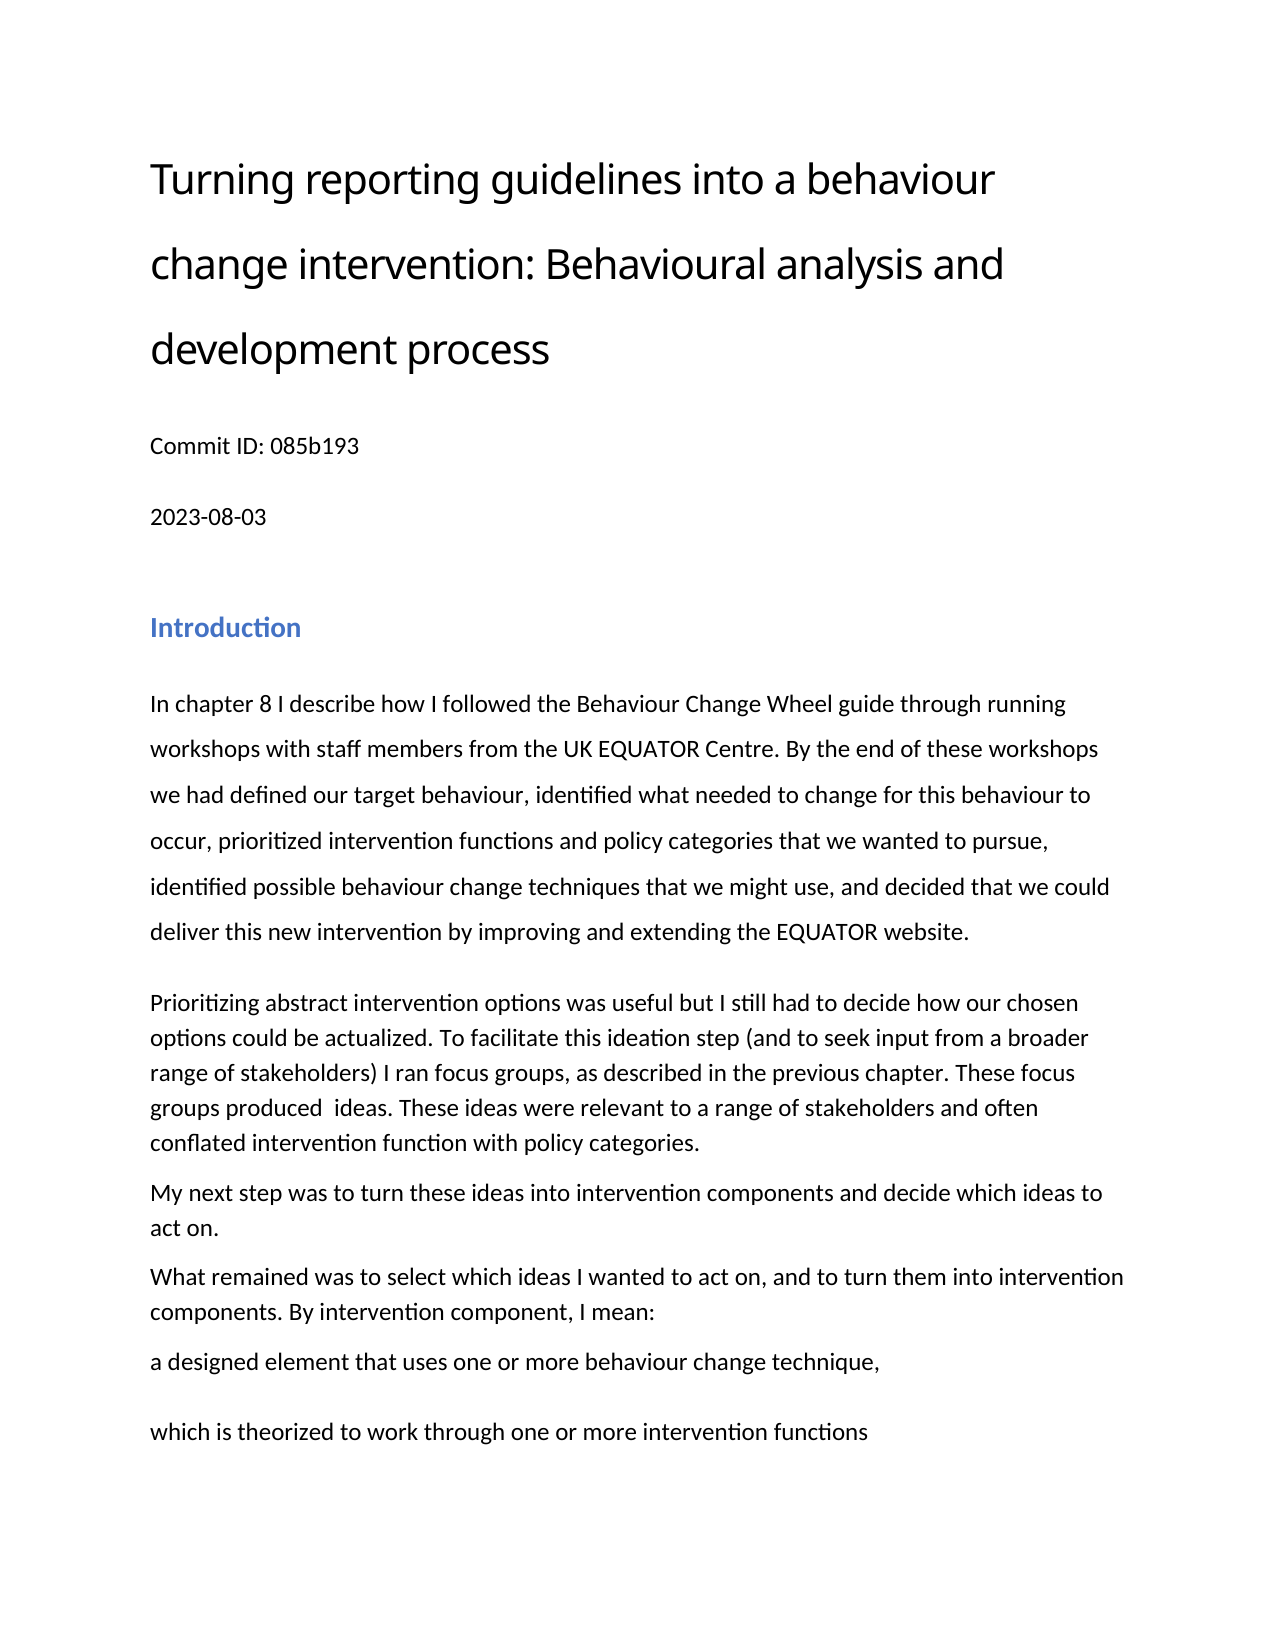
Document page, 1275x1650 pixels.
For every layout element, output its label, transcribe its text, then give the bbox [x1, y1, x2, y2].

text My next step was to turn these ideas into intervention components and decide which ideas to act on. [150, 1177, 1125, 1242]
subtitle Introduction [150, 609, 1125, 645]
title Turning reporting guidelines into a behaviour change intervention: Behavioural analysis and development process [150, 150, 1125, 377]
text What remained was to select which ideas I wanted to act on, and to turn them into intervention components. By intervention component, I mean: [150, 1261, 1125, 1327]
text Prioritizing abstract intervention options was useful but I still had to decide how our chosen options could be actualized. To facilitate this ideation step (and to seek input from a broader range of stakeholders) I ran focus groups, as described in the previous chapter. These focus groups produced ideas. These ideas were relevant to a range of stakeholders and often conflated intervention function with policy categories. [150, 987, 1125, 1158]
